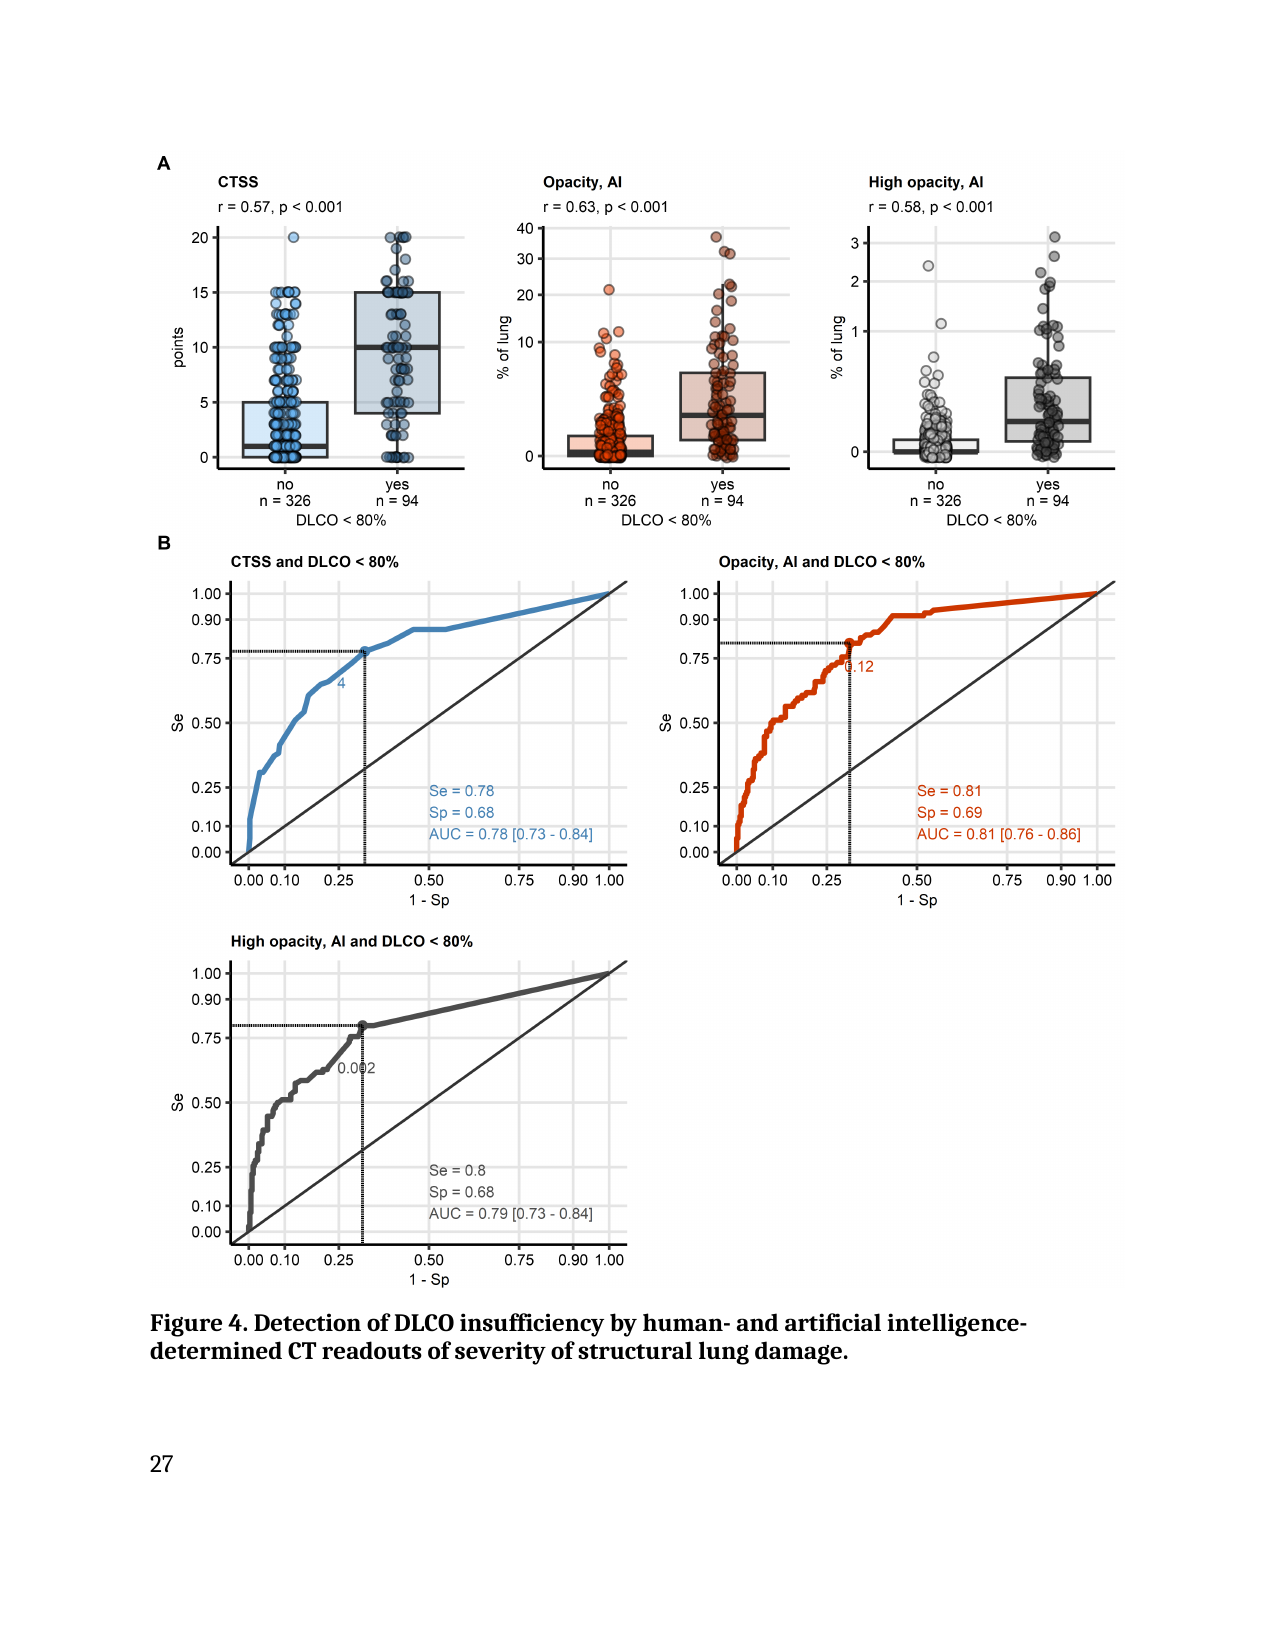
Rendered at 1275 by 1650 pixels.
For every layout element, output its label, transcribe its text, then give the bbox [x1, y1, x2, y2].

text Figure 4. Detection of DLCO insufficiency by human- and artificial intelligence-determined CT readouts of severity of structural lung damage. [150, 1308, 1125, 1366]
picture [150, 150, 1125, 1288]
